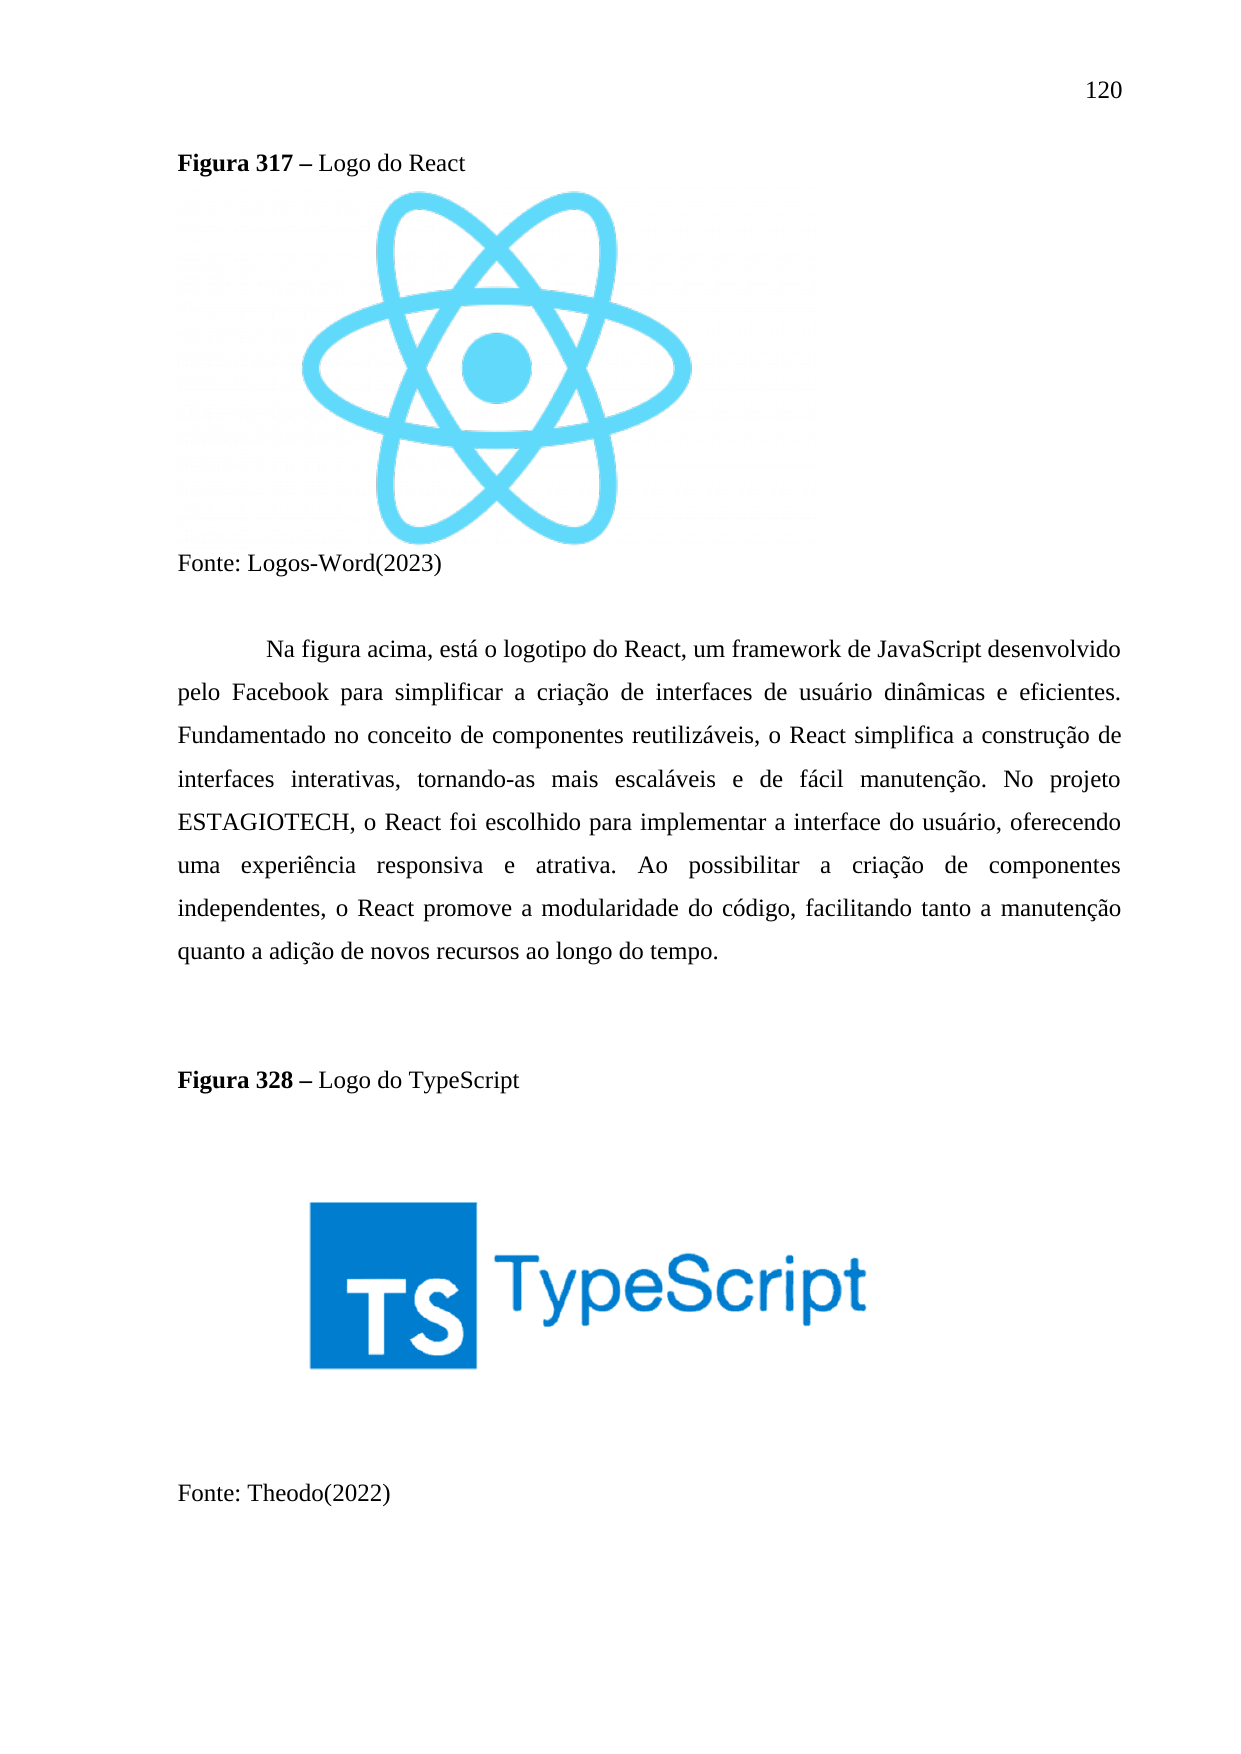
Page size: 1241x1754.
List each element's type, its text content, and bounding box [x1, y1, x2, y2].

text Fonte: Theodo(2022) [177, 1478, 1122, 1507]
text Figura 32 – Logo do TypeScript [177, 1066, 1122, 1094]
text Figura 31 – Logo do React [177, 148, 1122, 176]
text Fonte: Logos-Word(2023) [177, 548, 1122, 577]
text Na figura acima, está o logotipo do React, um framework de JavaScript desenvolvido pelo Facebook para simplificar a criação de interfaces de usuário dinâmicas e eficientes. Fundamentado no conceito de componentes reutilizáveis, o React simplifica a construção de interfaces interativas, tornando-as mais escaláveis e de fácil manutenção. No projeto ESTAGIOTECH, o React foi escolhido para implementar a interface do usuário, oferecendo uma experiência responsiva e atrativa. Ao possibilitar a criação de componentes independentes, o React promove a modularidade do código, facilitando tanto a manutenção quanto a adição de novos recursos ao longo do tempo. [177, 634, 1122, 965]
picture [177, 188, 817, 549]
picture [265, 1094, 941, 1464]
